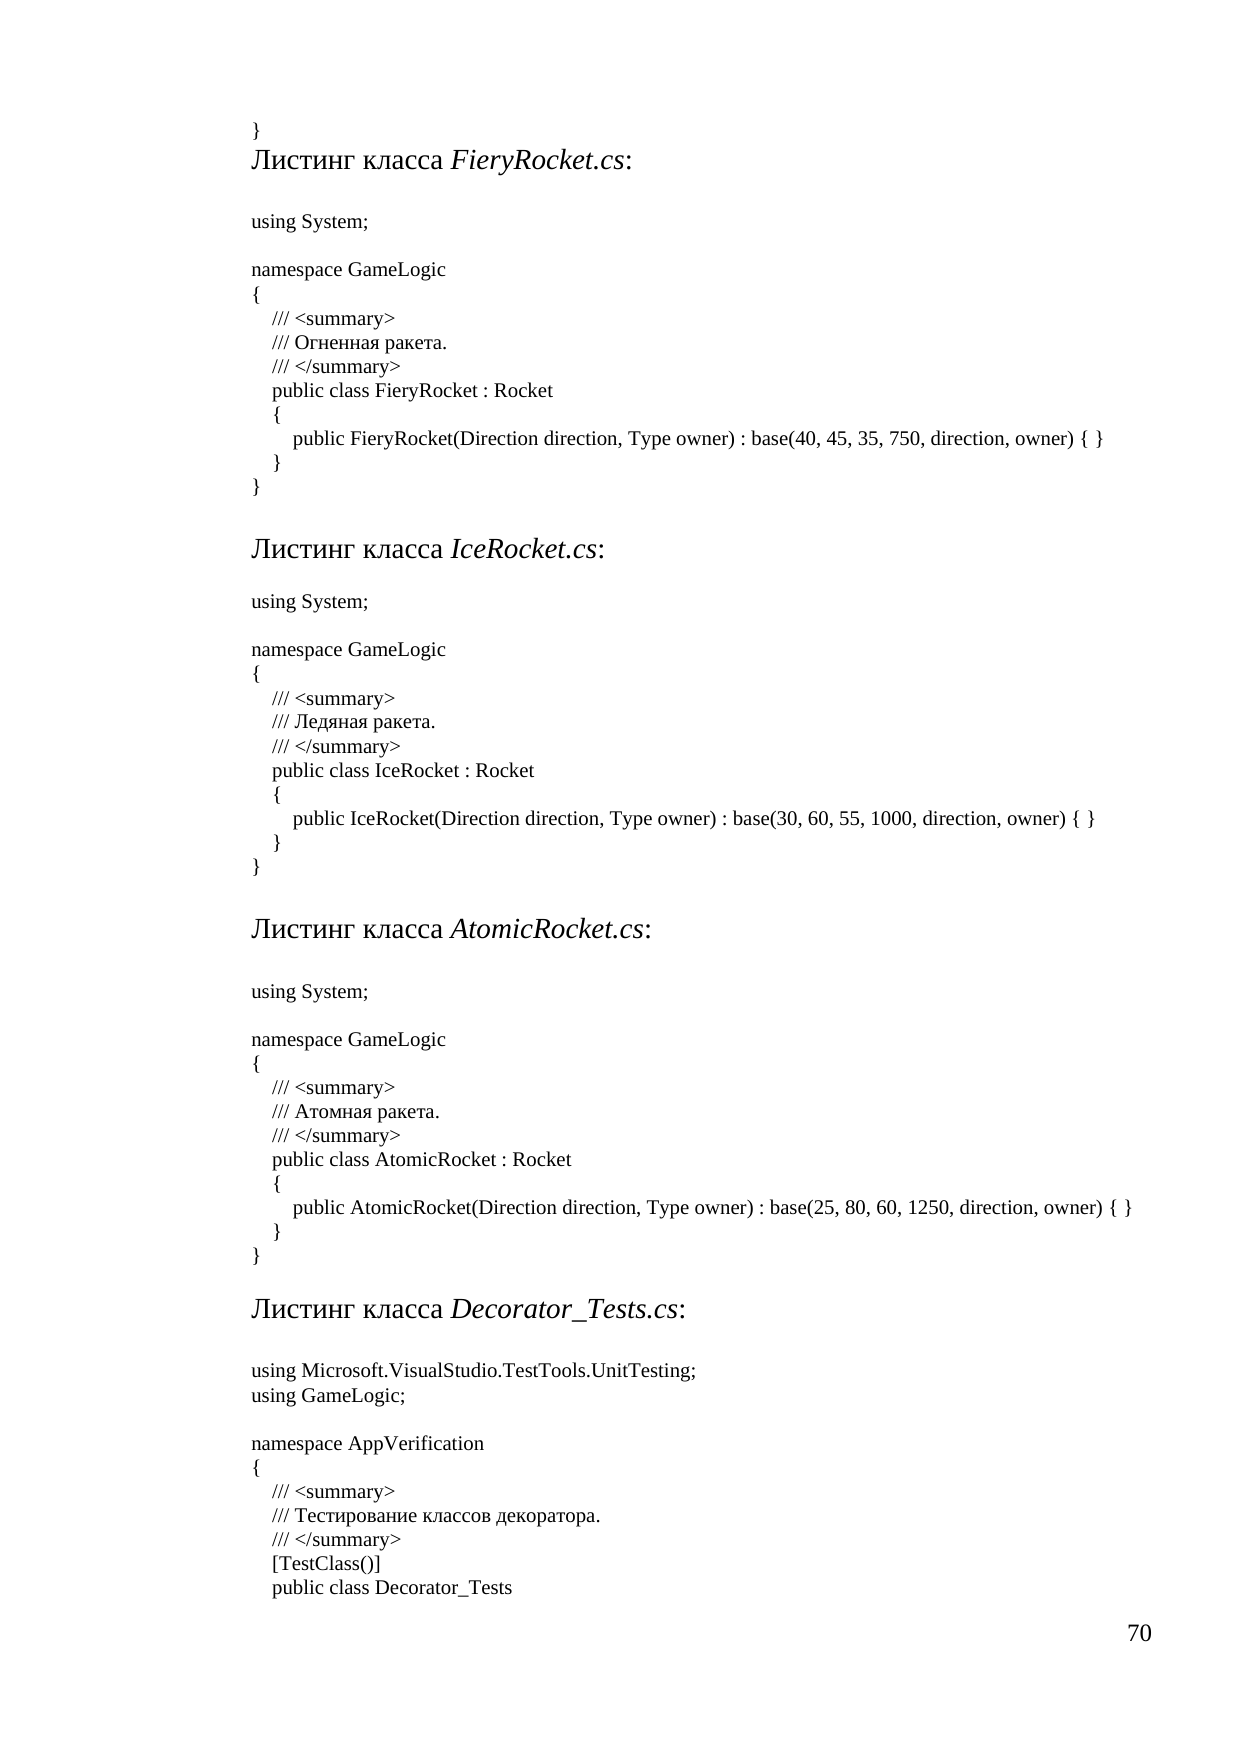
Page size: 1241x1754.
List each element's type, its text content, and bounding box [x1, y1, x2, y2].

text Листинг класса FieryRocket.cs: [177, 142, 1152, 176]
text /// <summary> [177, 1075, 1152, 1099]
text /// </summary> [177, 1527, 1152, 1551]
text Листинг класса Decorator_Tests.cs: [177, 1291, 1152, 1325]
text using System; [177, 209, 1152, 233]
text public class FieryRocket : Rocket [177, 378, 1152, 402]
text namespace GameLogic [177, 637, 1152, 661]
text /// Ледяная ракета. [177, 709, 1152, 733]
text /// <summary> [177, 1479, 1152, 1503]
text Листинг класса IceRocket.cs: [177, 532, 1152, 565]
text public FieryRocket(Direction direction, Type owner) : base(40, 45, 35, 750, direction, owner) { } [177, 426, 1152, 450]
text using System; [177, 589, 1152, 613]
text public class AtomicRocket : Rocket [177, 1147, 1152, 1171]
text /// <summary> [177, 685, 1152, 709]
text { [177, 661, 1152, 685]
text } [177, 1219, 1152, 1243]
text Листинг класса AtomicRocket.cs: [177, 911, 1152, 945]
text namespace GameLogic [177, 257, 1152, 281]
text /// </summary> [177, 733, 1152, 758]
text } [177, 1243, 1152, 1267]
text } [177, 118, 1152, 142]
text using System; [177, 978, 1152, 1003]
text /// </summary> [177, 1123, 1152, 1147]
text } [177, 474, 1152, 498]
text /// <summary> [177, 306, 1152, 329]
text { [177, 281, 1152, 306]
text /// Атомная ракета. [177, 1099, 1152, 1123]
text /// </summary> [177, 354, 1152, 378]
text { [177, 1051, 1152, 1075]
text /// Тестирование классов декоратора. [177, 1503, 1152, 1527]
text using Microsoft.VisualStudio.TestTools.UnitTesting; [177, 1358, 1152, 1382]
text [TestClass()] [177, 1551, 1152, 1575]
text public class IceRocket : Rocket [177, 758, 1152, 782]
text namespace GameLogic [177, 1027, 1152, 1051]
text public class Decorator_Tests [177, 1575, 1152, 1599]
text { [177, 1171, 1152, 1195]
text } [177, 830, 1152, 854]
text public AtomicRocket(Direction direction, Type owner) : base(25, 80, 60, 1250, direction, owner) { } [177, 1195, 1152, 1219]
text } [177, 450, 1152, 474]
text using GameLogic; [177, 1382, 1152, 1407]
text { [177, 1455, 1152, 1479]
text /// Огненная ракета. [177, 329, 1152, 354]
text public IceRocket(Direction direction, Type owner) : base(30, 60, 55, 1000, direction, owner) { } [177, 806, 1152, 830]
text { [177, 402, 1152, 426]
text { [177, 782, 1152, 806]
text } [177, 854, 1152, 878]
text namespace AppVerification [177, 1431, 1152, 1455]
